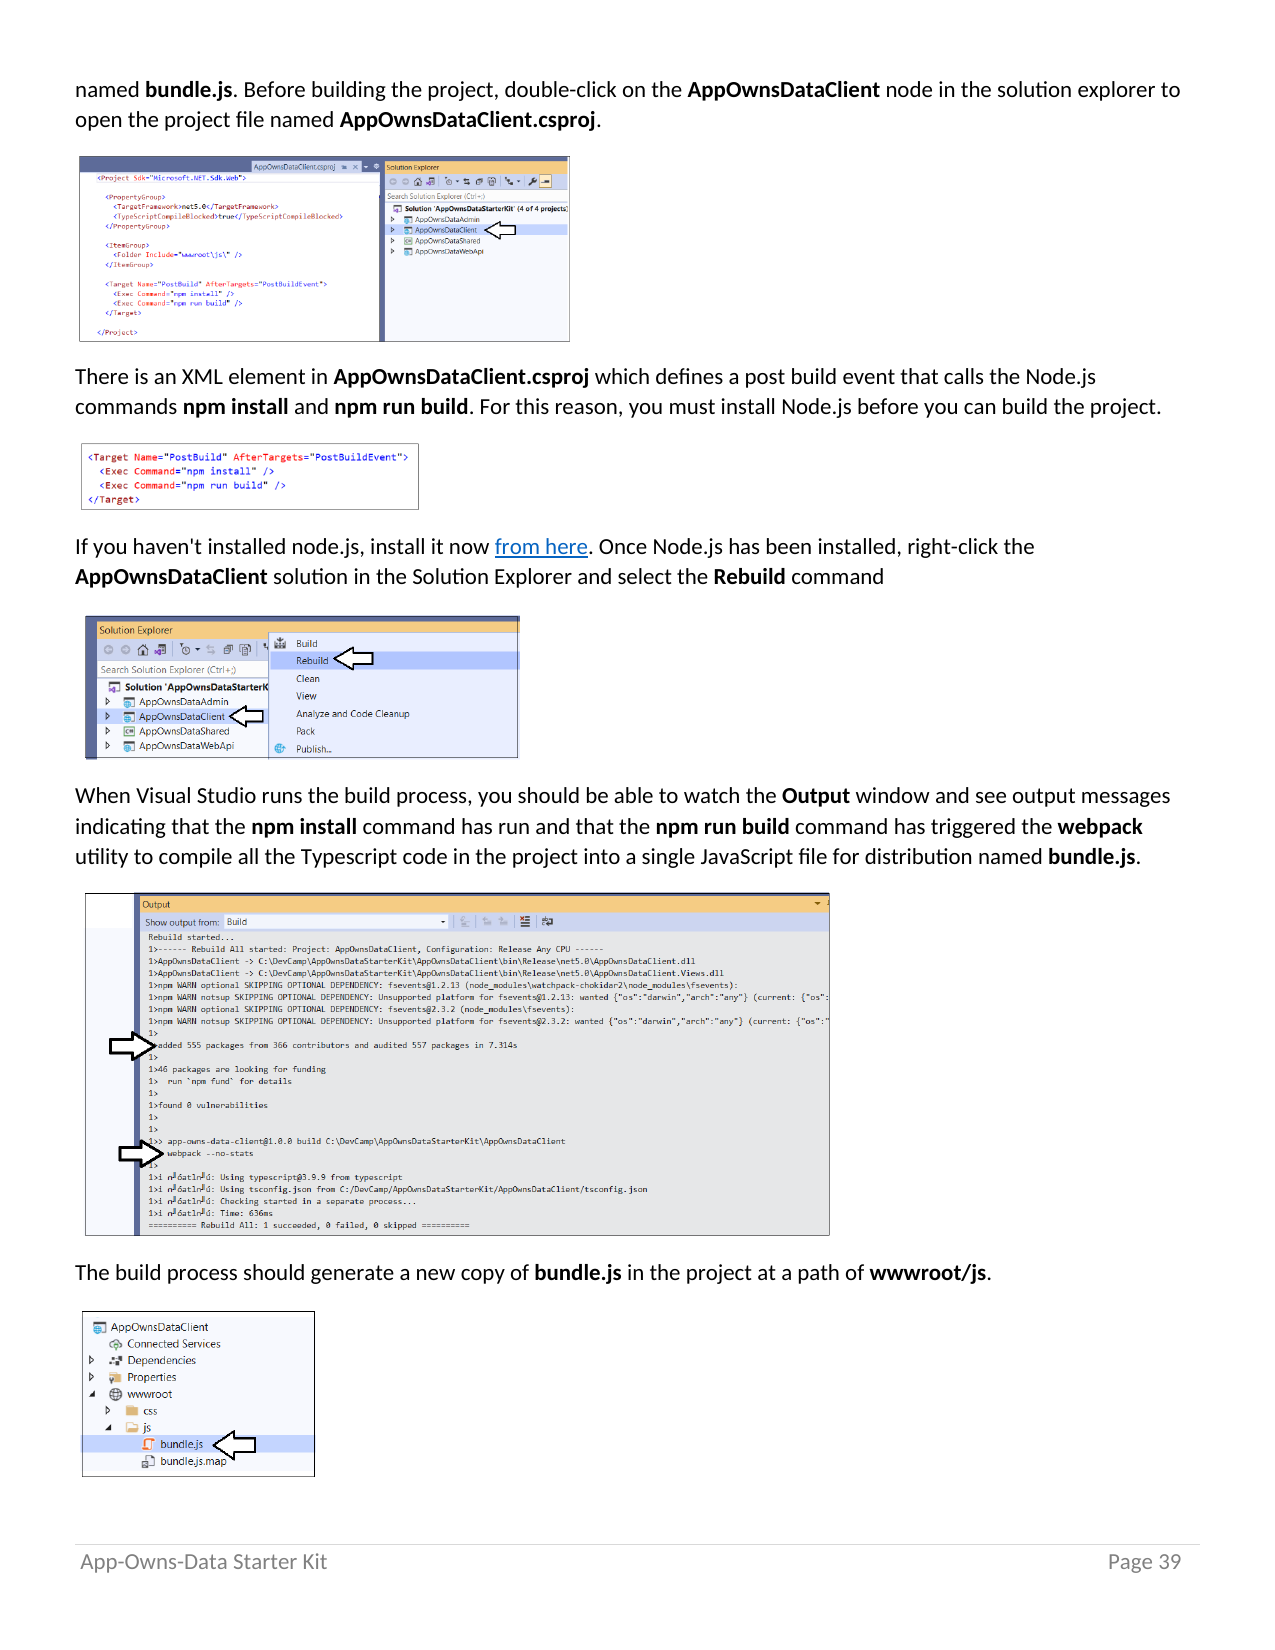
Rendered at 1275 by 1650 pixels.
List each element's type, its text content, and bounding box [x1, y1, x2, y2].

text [75, 75, 1200, 133]
text There is an XML element in AppOwnsDataClient.csproj which defines a post build event that calls the Node.js commands npm install and npm run build. For this reason, you must install Node.js before you can build the project. [75, 362, 1200, 420]
picture [75, 609, 524, 763]
text When Visual Studio runs the build process, you should be able to watch the Output window and see output messages indicating that the npm install command has run and that the npm run build command has triggered the webpack utility to compile all the Typescript code in the project into a single JavaScript file for distribution named bundle.js. [75, 782, 1200, 870]
picture [75, 888, 834, 1240]
text If you haven't installed node.js, install it now from here. Once Node.js has been installed, right-click the AppOwnsDataClient solution in the Solution Explorer and select the Rebuild command [75, 532, 1200, 591]
picture [75, 439, 423, 514]
picture [75, 152, 575, 344]
text The build process should generate a new copy of bundle.js in the project at a path of wwwroot/js. [75, 1258, 1200, 1287]
picture [75, 1305, 318, 1482]
